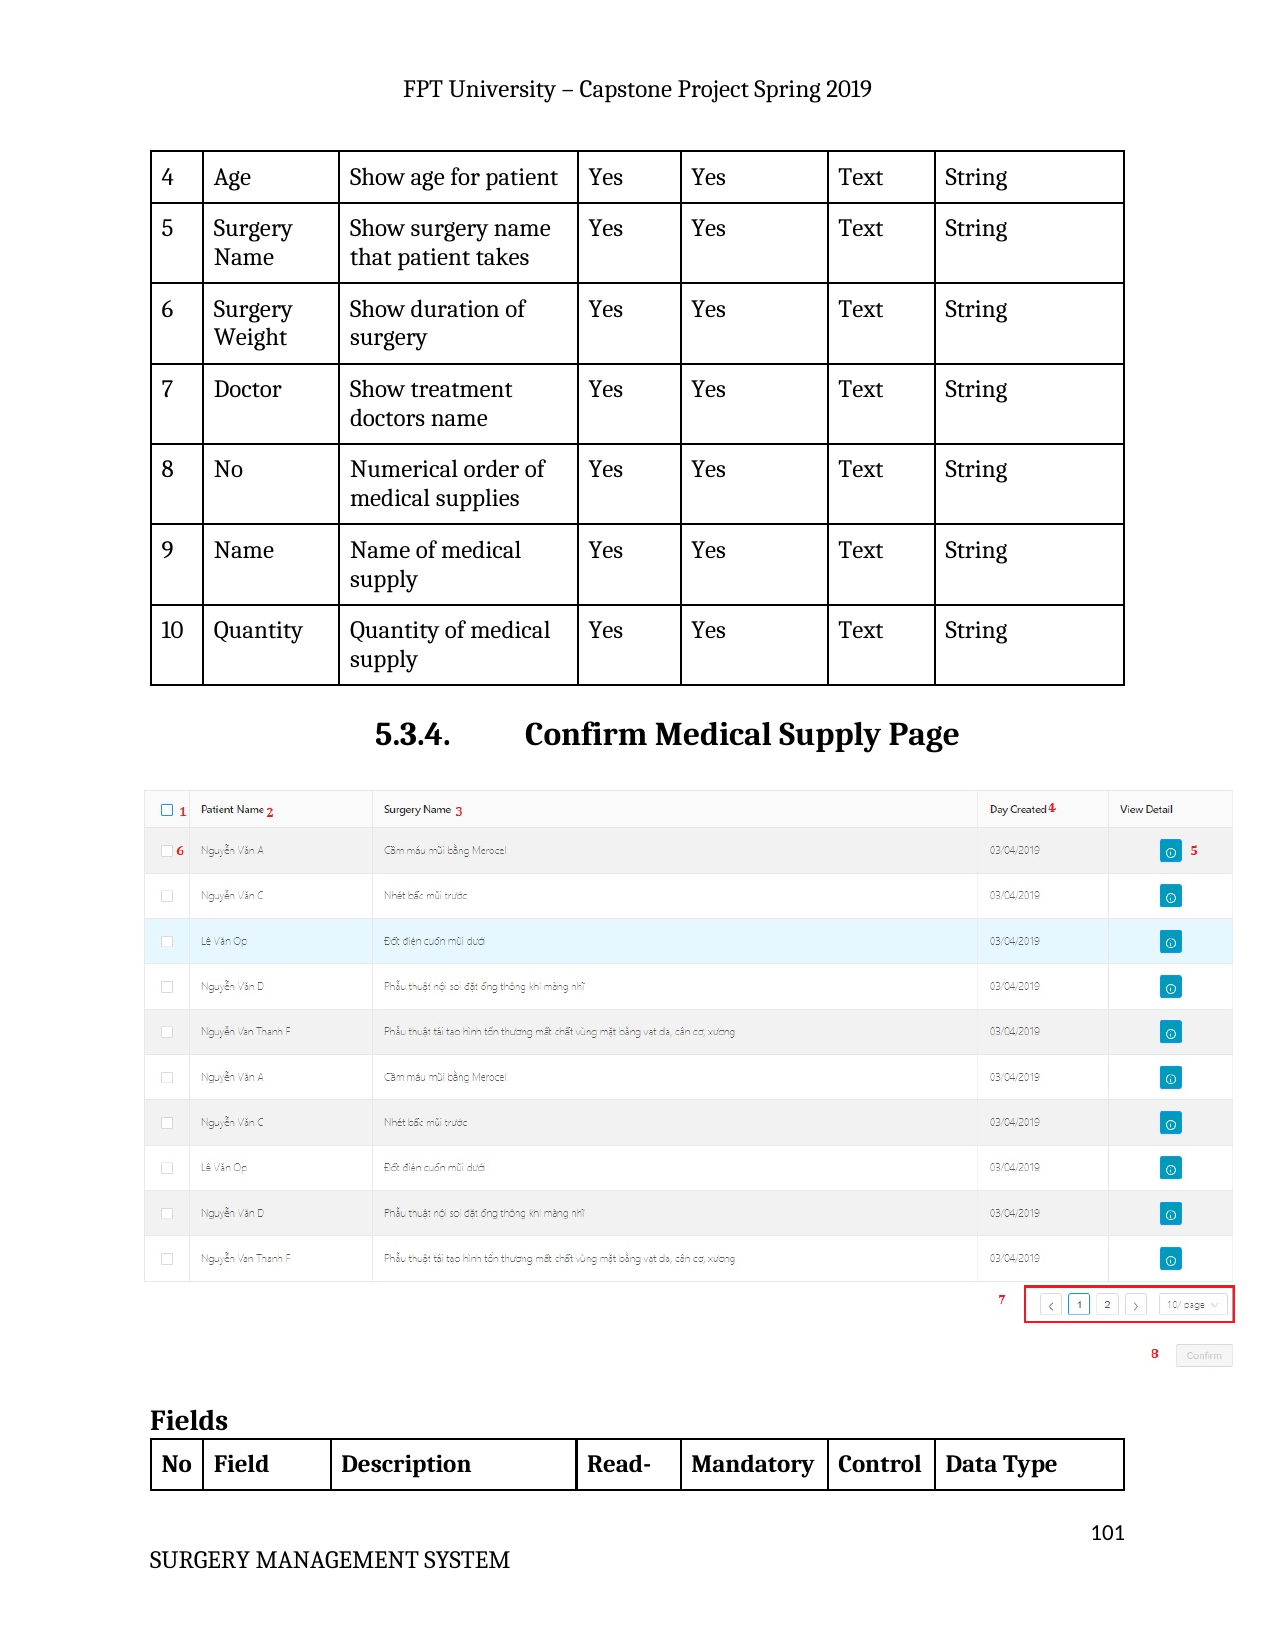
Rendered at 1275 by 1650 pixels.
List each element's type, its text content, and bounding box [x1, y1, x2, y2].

table_cell Numerical order of medical supplies [340, 445, 577, 523]
table_cell Yes [682, 606, 827, 684]
table_header No [152, 1440, 202, 1489]
table_cell Yes [682, 284, 827, 362]
table_cell 4 [152, 152, 202, 202]
picture [135, 788, 1248, 1371]
table_cell Show age for patient [340, 152, 577, 202]
table_header Field Name [204, 1440, 330, 1489]
table_cell 10 [152, 606, 202, 684]
list Confirm Medical Supply Page [375, 715, 1125, 753]
text Fields [150, 1404, 1125, 1437]
table_cell String [936, 606, 1123, 684]
table_cell Yes [579, 365, 680, 443]
table_cell Name of medical supply [340, 525, 577, 604]
table_header Control [829, 1440, 934, 1489]
table_cell Text [829, 606, 934, 684]
table_cell String [936, 284, 1123, 362]
table_cell Yes [579, 284, 680, 362]
table_cell Show treatment doctors name [340, 365, 577, 443]
table_cell String [936, 152, 1123, 202]
table_cell String [936, 204, 1123, 282]
table_cell Text [829, 365, 934, 443]
table_cell Name [204, 525, 338, 604]
table_cell 5 [152, 204, 202, 282]
table_header Mandatory [682, 1440, 827, 1489]
table_cell Yes [682, 525, 827, 604]
table_cell Yes [579, 525, 680, 604]
table_cell Age [204, 152, 338, 202]
table_header Read-only [578, 1440, 680, 1489]
table_cell Show duration of surgery [340, 284, 577, 362]
table_cell Surgery Weight [204, 284, 338, 362]
table_cell Yes [682, 365, 827, 443]
table_cell Text [829, 284, 934, 362]
table_cell 8 [152, 445, 202, 523]
table_cell Yes [579, 152, 680, 202]
table_cell Text [829, 445, 934, 523]
table_cell Yes [682, 152, 827, 202]
table_cell String [936, 445, 1123, 523]
table_cell Text [829, 152, 934, 202]
table_cell Doctor [204, 365, 338, 443]
table_cell 6 [152, 284, 202, 362]
table_cell 9 [152, 525, 202, 604]
table_cell Yes [579, 204, 680, 282]
table_cell Yes [682, 445, 827, 523]
table_header Description [332, 1440, 575, 1489]
table_cell 7 [152, 365, 202, 443]
table_cell Surgery Name [204, 204, 338, 282]
table_cell Yes [579, 606, 680, 684]
table_cell Quantity [204, 606, 338, 684]
table_cell String [936, 525, 1123, 604]
table_header Data Type [936, 1440, 1123, 1489]
table_cell Yes [579, 445, 680, 523]
table_cell Yes [682, 204, 827, 282]
table_cell Show surgery name that patient takes [340, 204, 577, 282]
table_cell Text [829, 204, 934, 282]
table_cell Text [829, 525, 934, 604]
table_cell String [936, 365, 1123, 443]
table_cell No [204, 445, 338, 523]
table_cell Quantity of medical supply [340, 606, 577, 684]
